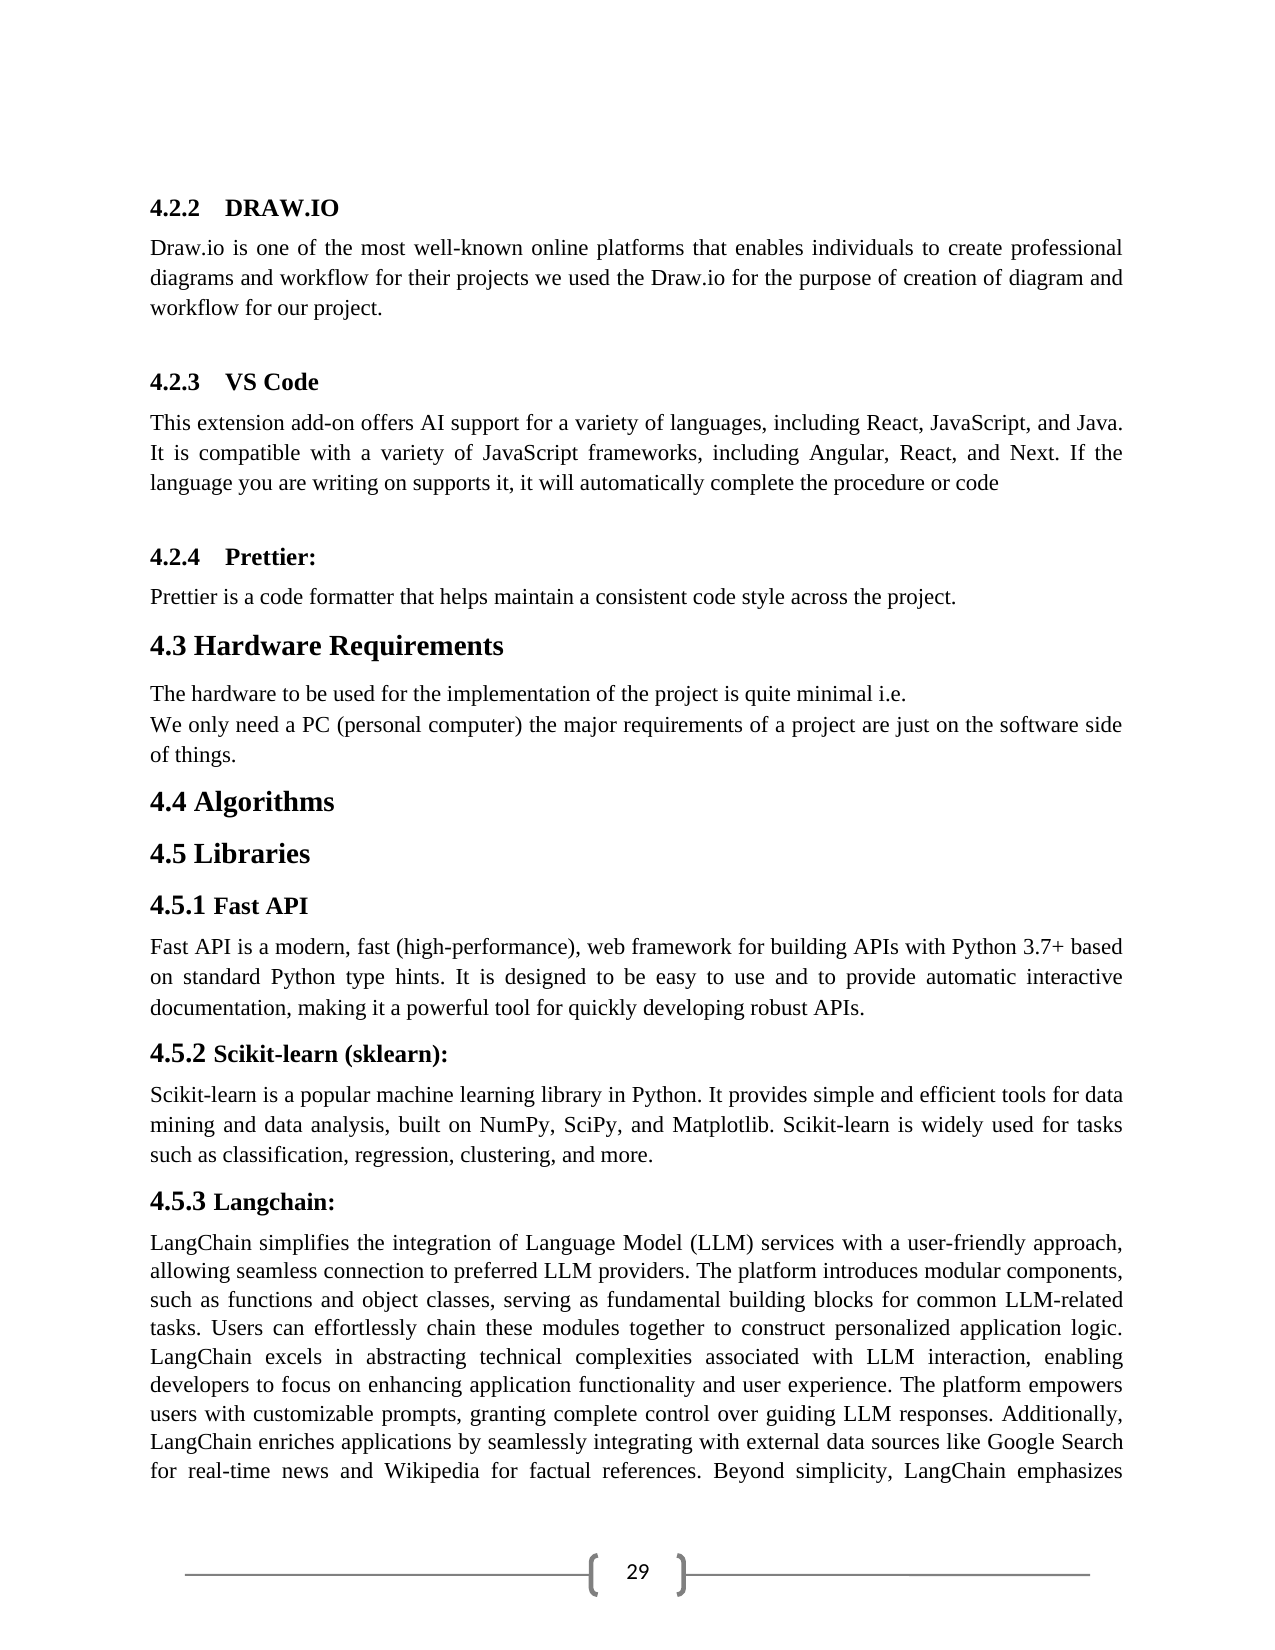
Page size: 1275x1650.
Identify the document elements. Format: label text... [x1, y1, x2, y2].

text This extension add-on offers AI support for a variety of languages, including React, JavaScript, and Java. It is compatible with a variety of JavaScript frameworks, including Angular, React, and Next. If the language you are writing on supports it, it will automatically complete the procedure or code [150, 408, 1125, 495]
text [150, 1229, 1125, 1483]
subtitle 4.3 Hardware Requirements [150, 628, 1125, 662]
text Prettier is a code formatter that helps maintain a consistent code style across the project. [150, 583, 1125, 609]
text Scikit-learn is a popular machine learning library in Python. It provides simple and efficient tools for data mining and data analysis, built on NumPy, SciPy, and Matplotlib. Scikit-learn is widely used for tasks such as classification, regression, clustering, and more. [150, 1081, 1125, 1168]
text We only need a PC (personal computer) the major requirements of a project are just on the software side of things. [150, 711, 1125, 767]
text The hardware to be used for the implementation of the project is quite minimal i.e. [150, 681, 1125, 707]
text Fast API is a modern, fast (high-performance), web framework for building APIs with Python 3.7+ based on standard Python type hints. It is designed to be easy to use and to provide automatic interactive documentation, making it a powerful tool for quickly developing robust APIs. [150, 933, 1125, 1020]
subtitle DRAW.IO [150, 193, 1125, 221]
subtitle 4.5.1 Fast API [150, 888, 1125, 921]
subtitle 4.5 Libraries [150, 836, 1125, 869]
subtitle 4.4 Algorithms [150, 784, 1125, 817]
text Draw.io is one of the most well-known online platforms that enables individuals to create professional diagrams and workflow for their projects we used the Draw.io for the purpose of creation of diagram and workflow for our project. [150, 234, 1125, 321]
subtitle VS Code [150, 367, 1125, 396]
subtitle Prettier: [150, 542, 1125, 571]
subtitle 4.5.3 Langchain: [150, 1184, 1125, 1217]
subtitle 4.5.2 Scikit-learn (sklearn): [150, 1036, 1125, 1069]
